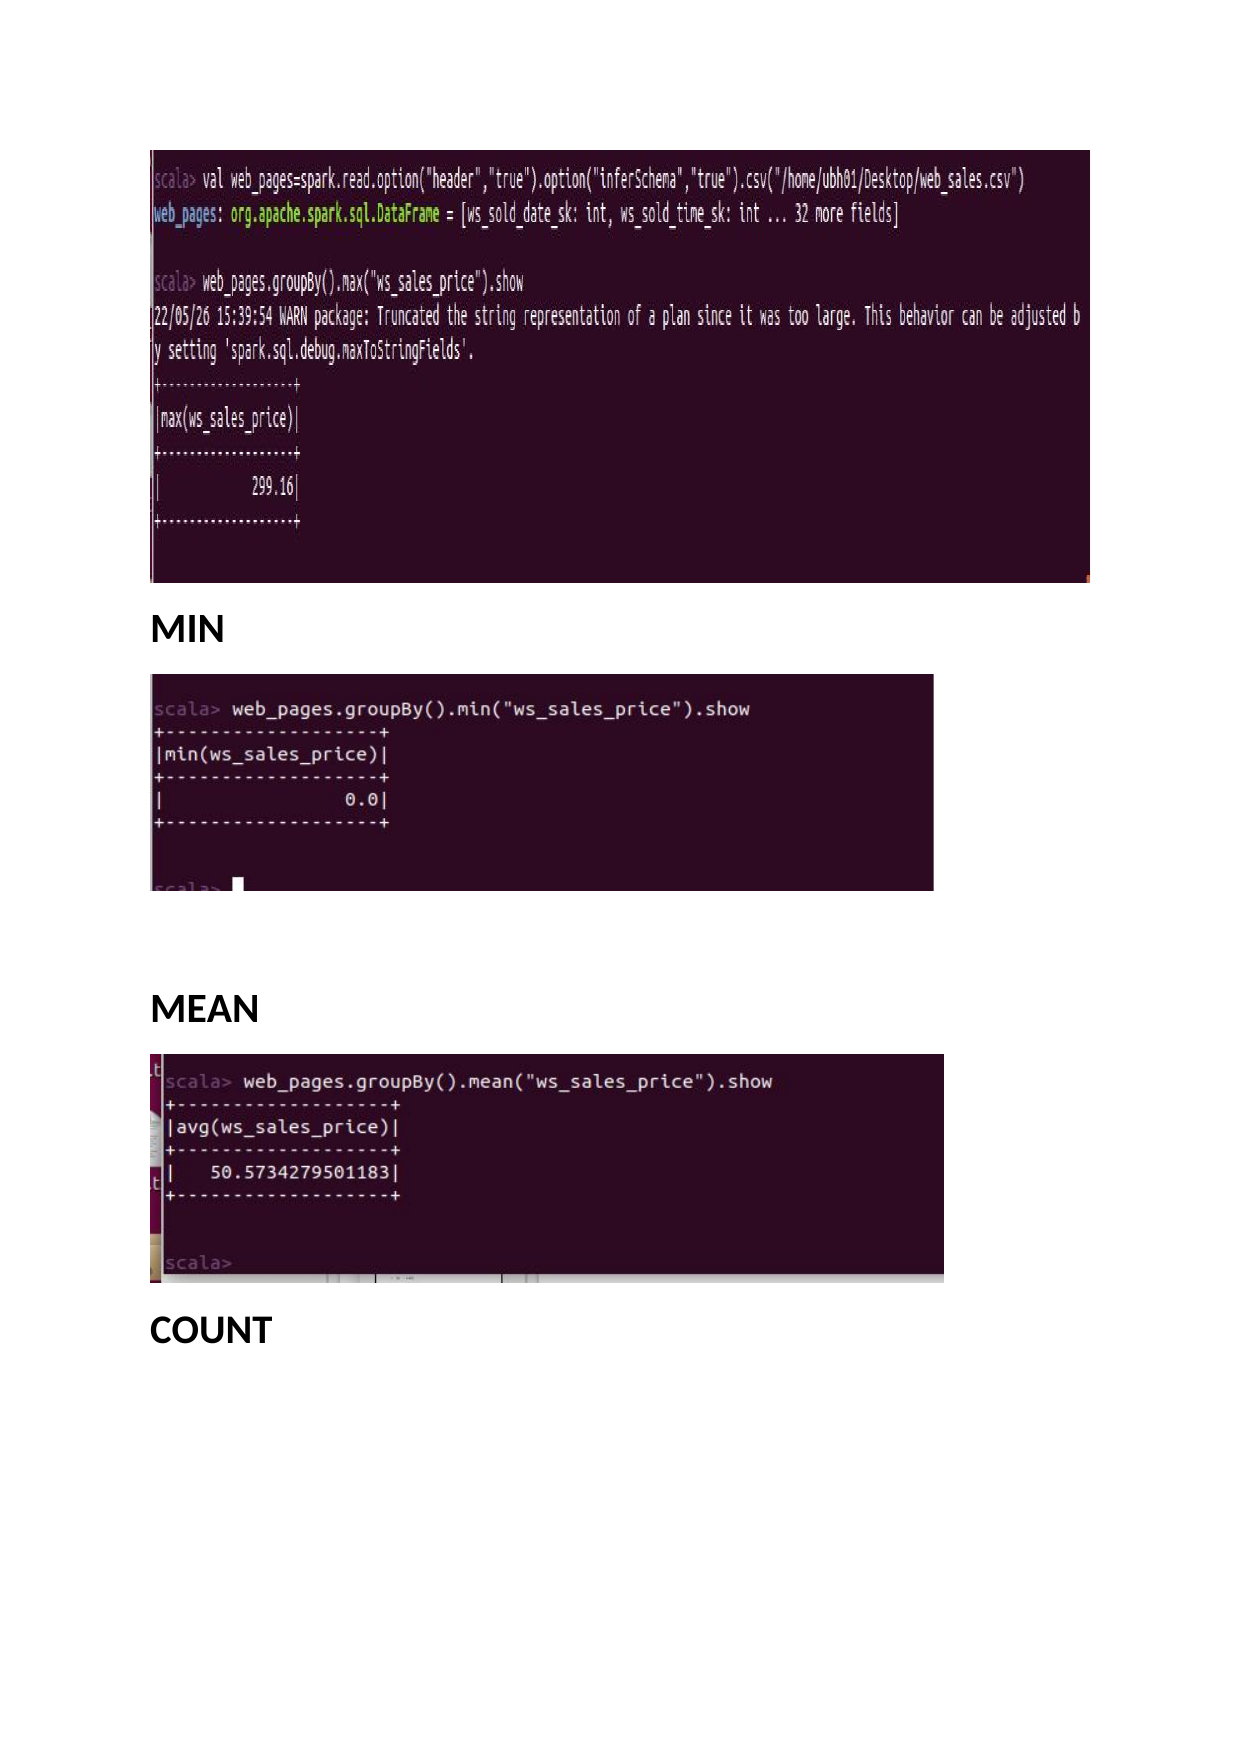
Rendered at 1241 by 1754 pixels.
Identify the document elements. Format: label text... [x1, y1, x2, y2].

picture [150, 674, 934, 891]
text MIN [150, 602, 1090, 653]
text MEAN [150, 982, 1090, 1033]
picture [150, 1054, 944, 1283]
text COUNT [150, 1304, 1090, 1353]
picture [150, 150, 1091, 583]
